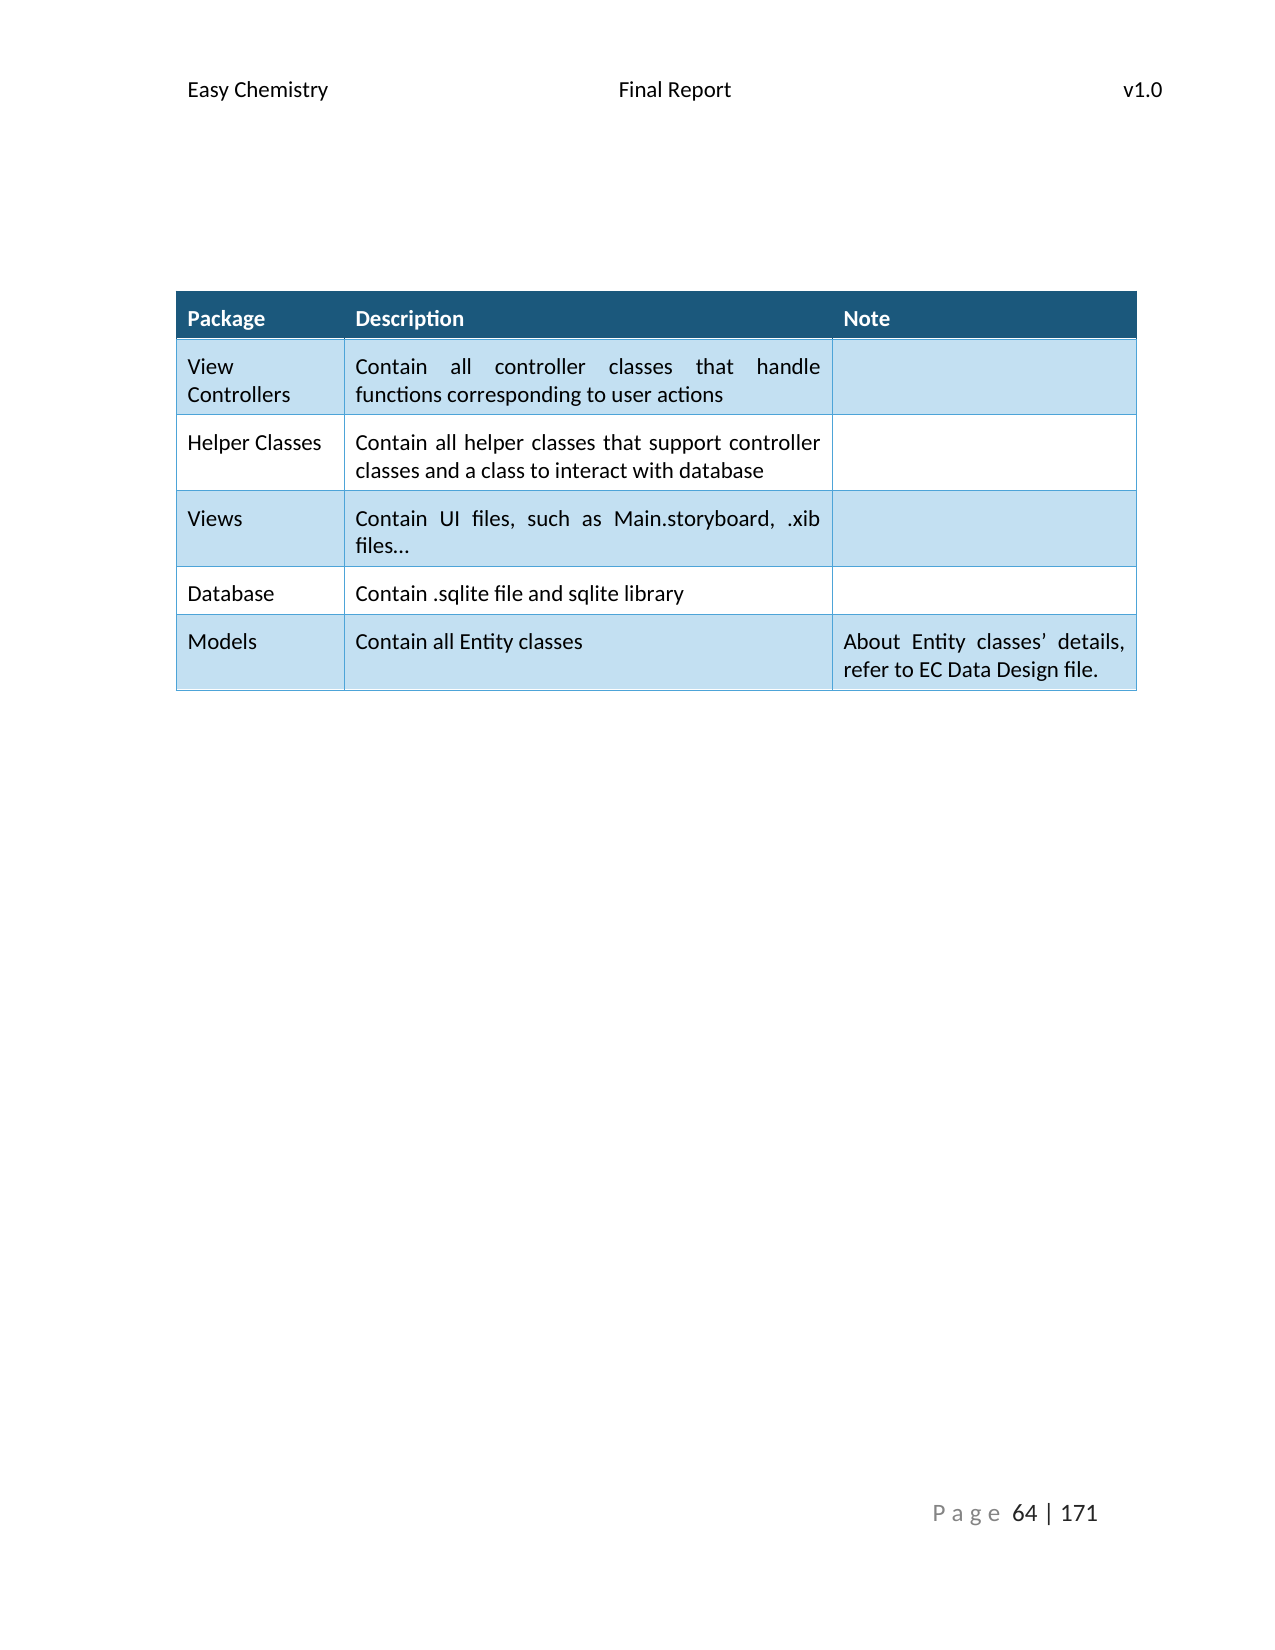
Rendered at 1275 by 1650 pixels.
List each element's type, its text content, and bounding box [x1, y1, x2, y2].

table_cell [833, 415, 1136, 490]
table_cell About Entity classes’ details, refer to EC Data Design file. [833, 615, 1136, 689]
table_cell Database [177, 567, 344, 614]
table_header Note [833, 292, 1136, 338]
table_cell View Controllers [177, 340, 344, 414]
table_header Description [345, 292, 832, 338]
table_cell Contain all helper classes that support controller classes and a class to interact with database [345, 415, 832, 490]
table_header Package [177, 292, 344, 338]
table_cell Models [177, 615, 344, 689]
table_cell [833, 491, 1136, 566]
table_cell Contain all controller classes that handle functions corresponding to user actions [345, 340, 832, 414]
table_cell Contain .sqlite file and sqlite library [345, 567, 832, 614]
table_cell Helper Classes [177, 415, 344, 490]
table_cell [833, 567, 1136, 614]
table_cell Views [177, 491, 344, 566]
table_cell Contain UI files, such as Main.storyboard, .xib files… [345, 491, 832, 566]
table_cell [833, 340, 1136, 414]
table_cell Contain all Entity classes [345, 615, 832, 689]
